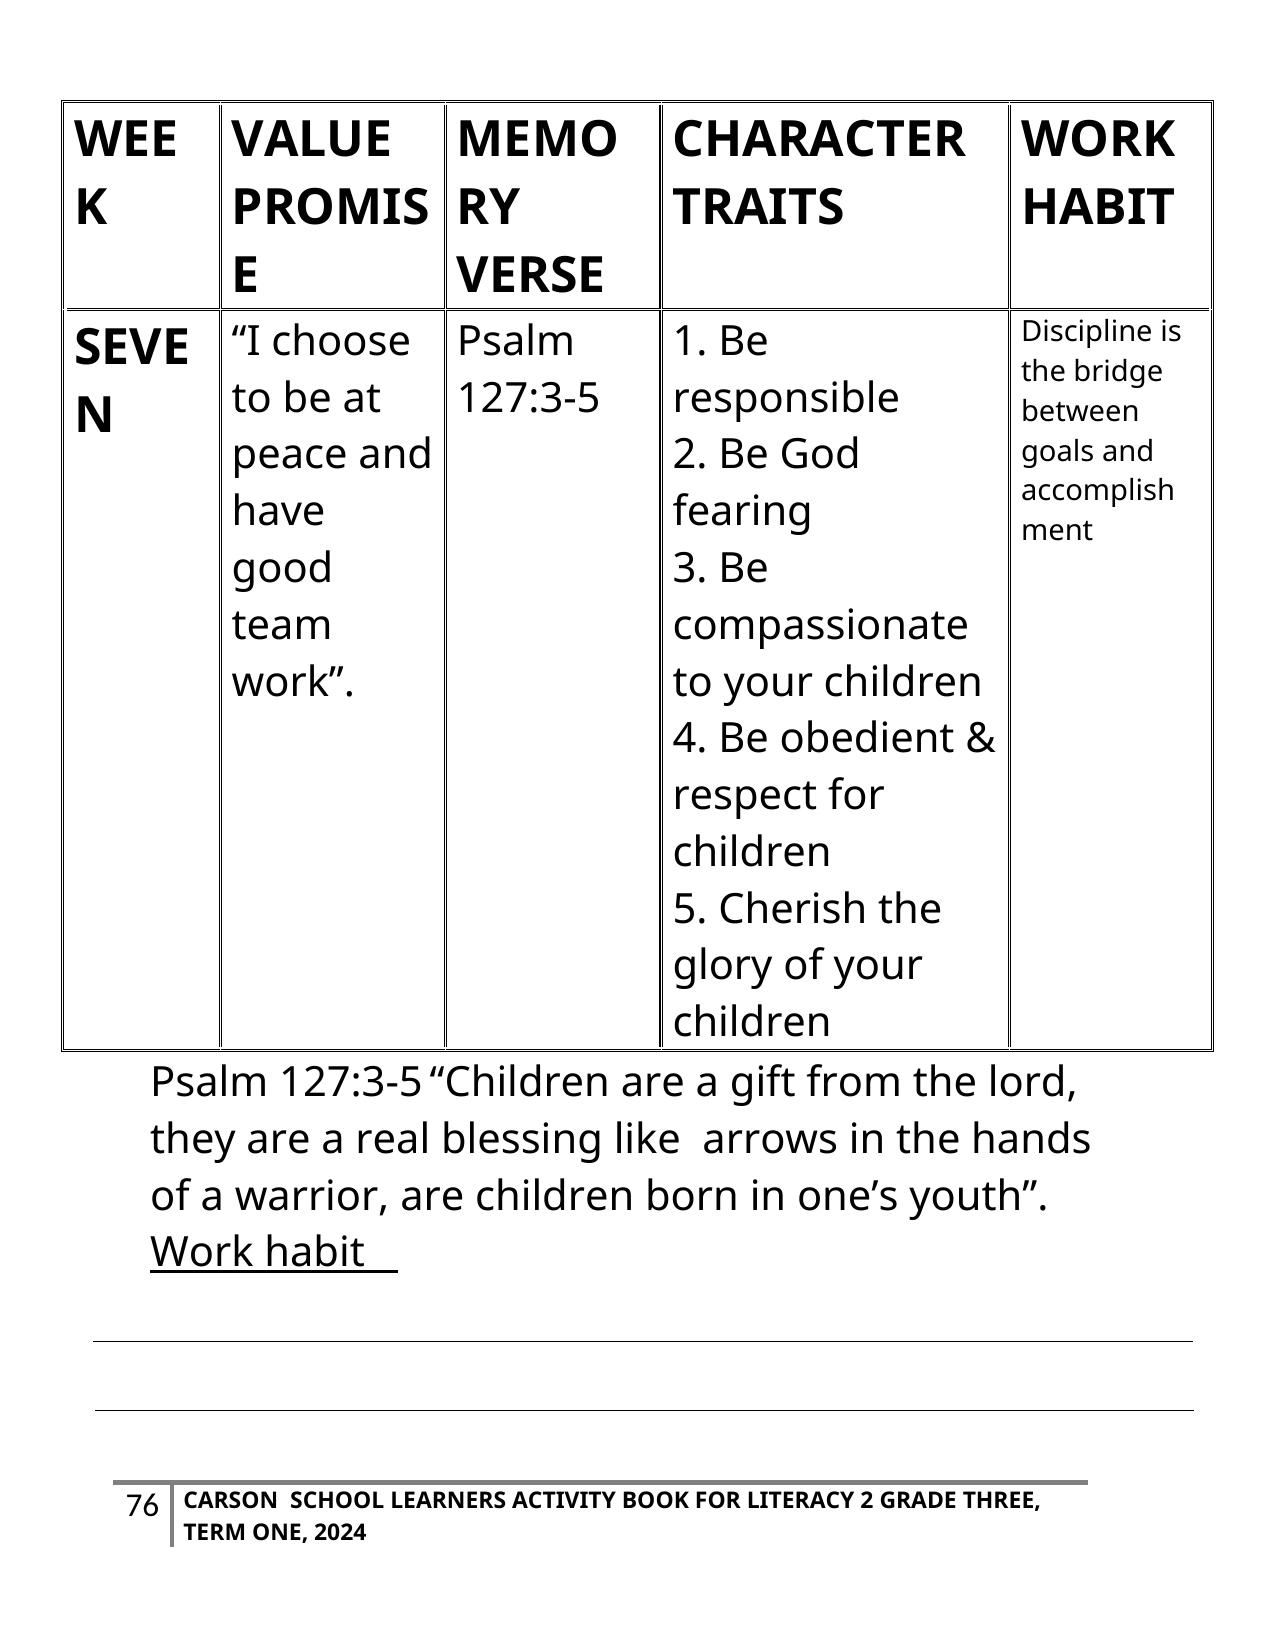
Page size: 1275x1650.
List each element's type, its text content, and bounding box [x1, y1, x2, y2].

table_cell “I choose to be at peace and have good team work”. [220, 311, 445, 1049]
table_cell Psalm 127:3-5 [445, 311, 661, 1049]
table_header WORK HABIT [1010, 103, 1211, 308]
text Psalm 127:3-5 “Children are a gift from the lord, they are a real blessing like arrows in the hands of a warrior, are children born in one’s youth”. [150, 1052, 1125, 1222]
table_header WEEK [64, 103, 220, 308]
table_header MEMORY VERSE [445, 103, 661, 308]
table_header CHARACTER TRAITS [661, 103, 1009, 308]
text Work habit [150, 1222, 1200, 1279]
table_cell 1. Be responsible 2. Be God fearing 3. Be compassionate to your children 4. Be obedient & respect for children 5. Cherish the glory of your children [661, 311, 1009, 1049]
table_header VALUE PROMISE [220, 103, 445, 308]
table_cell Discipline is the bridge between goals and accomplishment [1010, 308, 1211, 1049]
table_cell SEVEN [64, 308, 220, 1049]
